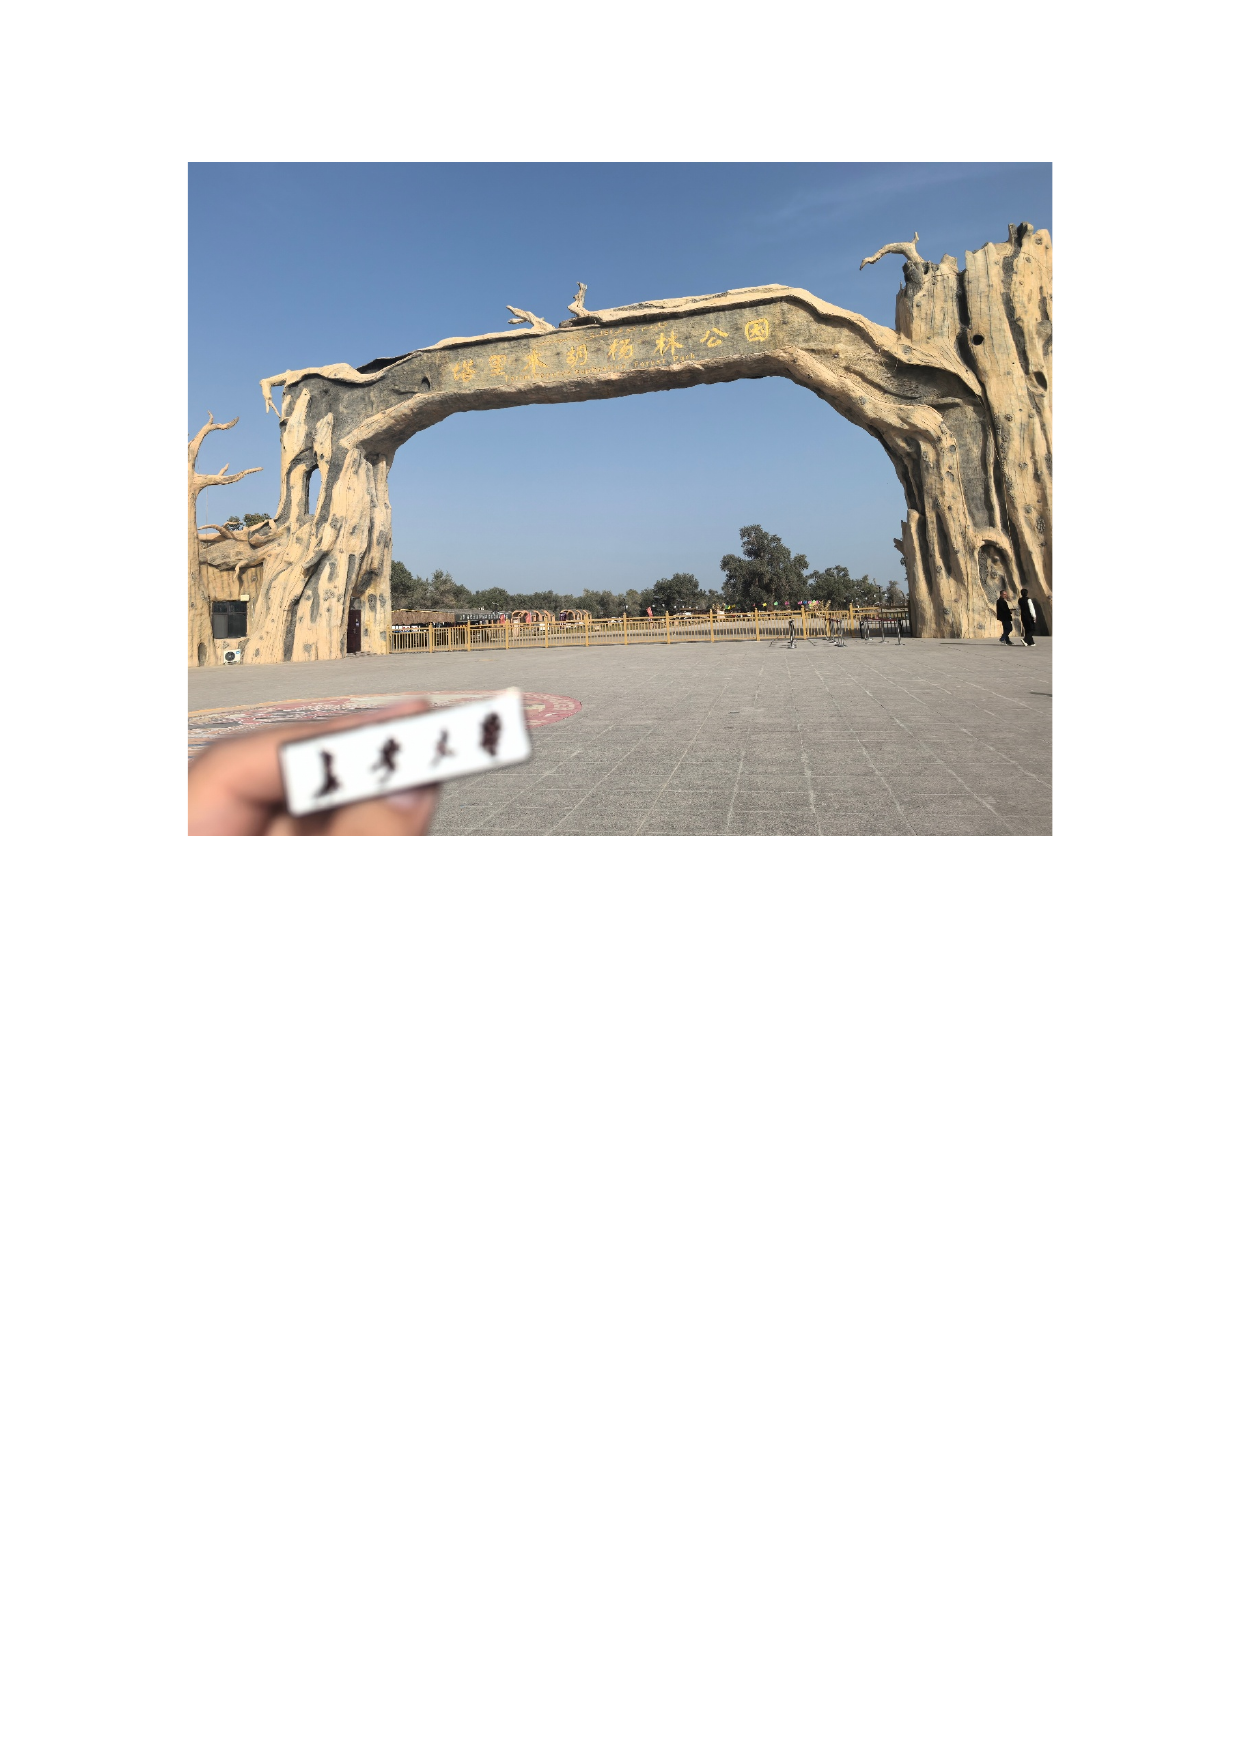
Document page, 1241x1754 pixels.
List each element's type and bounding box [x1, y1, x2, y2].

picture [187, 162, 1053, 836]
